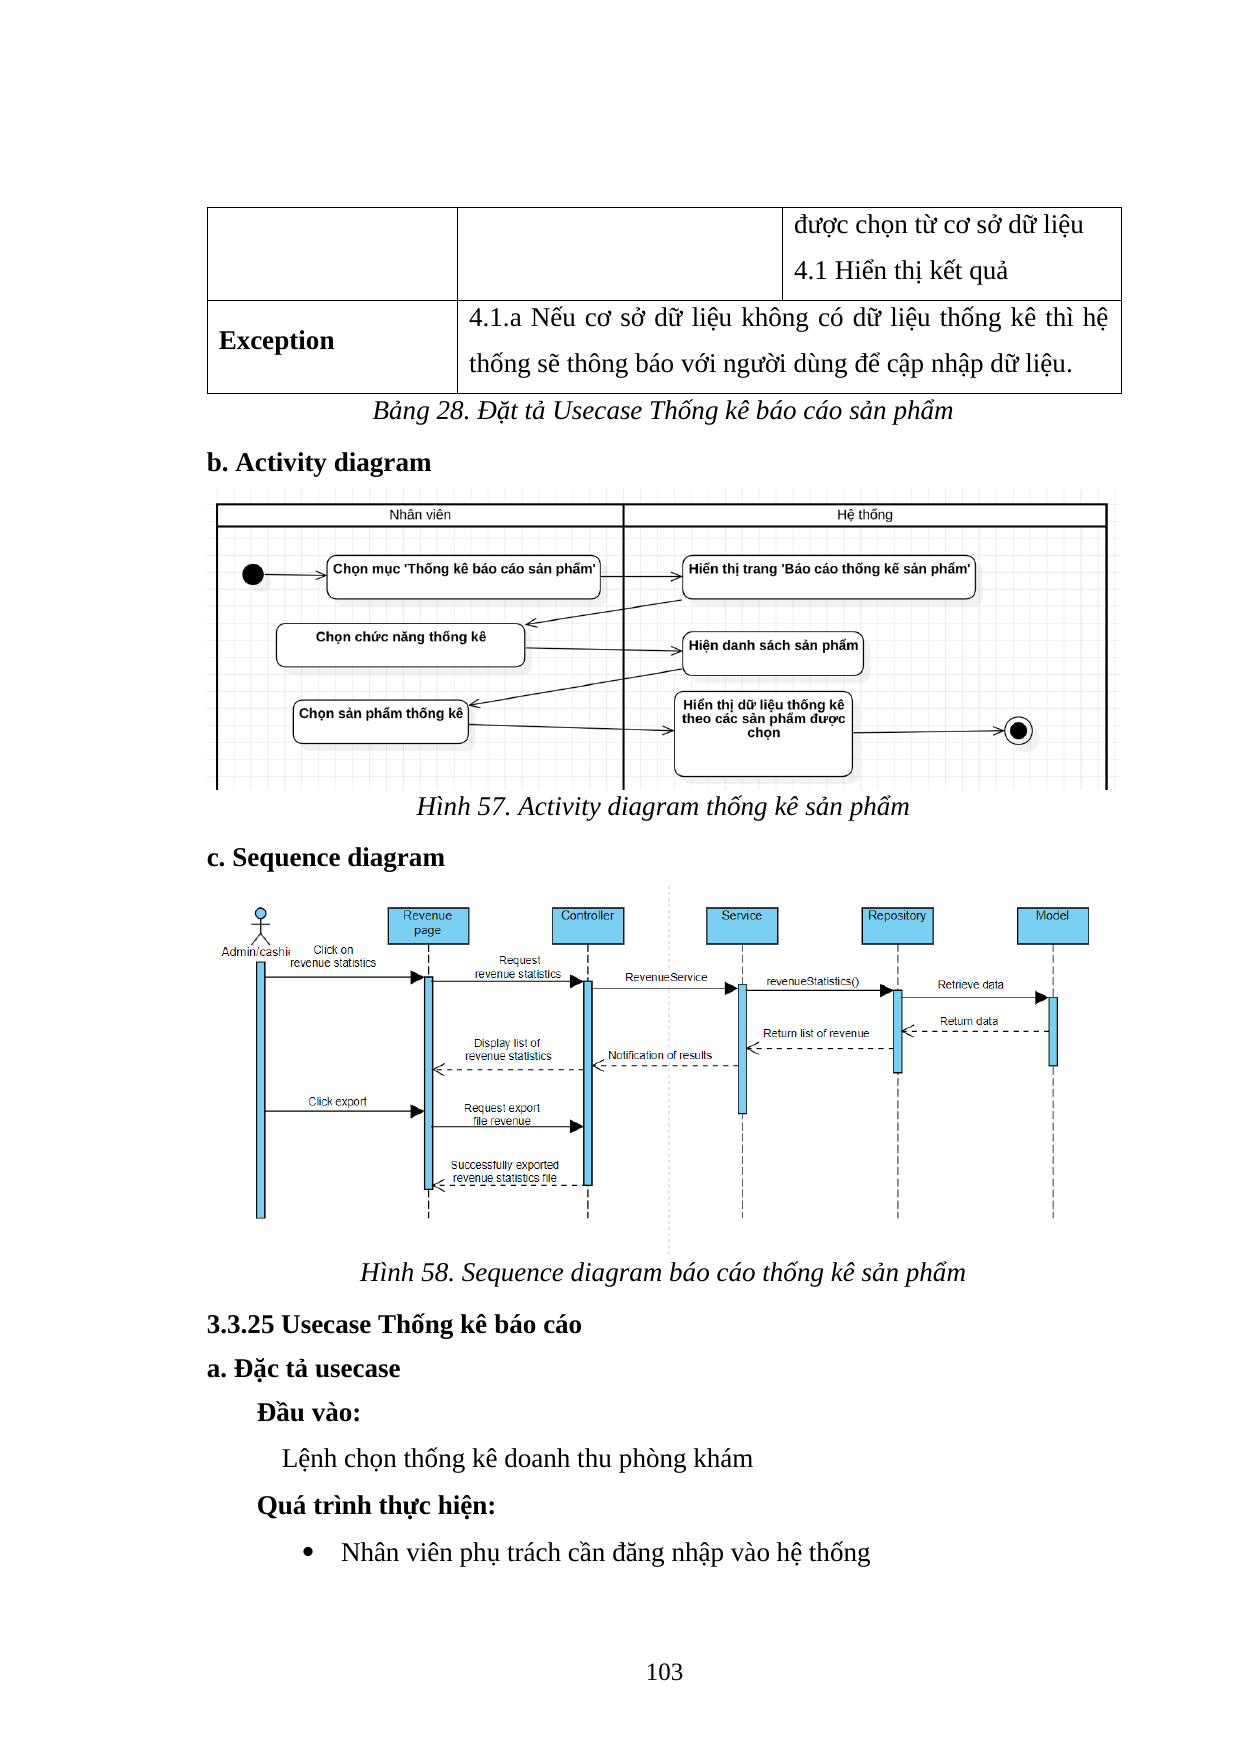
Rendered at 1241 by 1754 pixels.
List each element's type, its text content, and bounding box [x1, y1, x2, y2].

picture [206, 489, 1121, 790]
subtitle 3.3.25 Usecase Thống kê báo cáo [207, 1308, 1122, 1340]
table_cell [458, 208, 782, 300]
text Quá trình thực hiện: [257, 1489, 1122, 1520]
picture [206, 885, 1123, 1257]
subtitle Nhân viên phụ trách cần đăng nhập vào hệ thống [303, 1536, 1122, 1567]
subtitle b. Activity diagram [207, 446, 1122, 477]
text Lệnh chọn thống kê doanh thu phòng khám [257, 1442, 1122, 1474]
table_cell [783, 208, 1121, 300]
subtitle c. Sequence diagram [207, 842, 1122, 873]
table_cell 4.1.a Nếu cơ sở dữ liệu không có dữ liệu thống kê thì hệ thống sẽ thông báo với người dùng để cập nhập dữ liệu. [458, 301, 1121, 393]
subtitle a. Đặc tả usecase [207, 1352, 1122, 1383]
text Đầu vào: [257, 1396, 1122, 1427]
table_cell Exception [208, 301, 457, 393]
